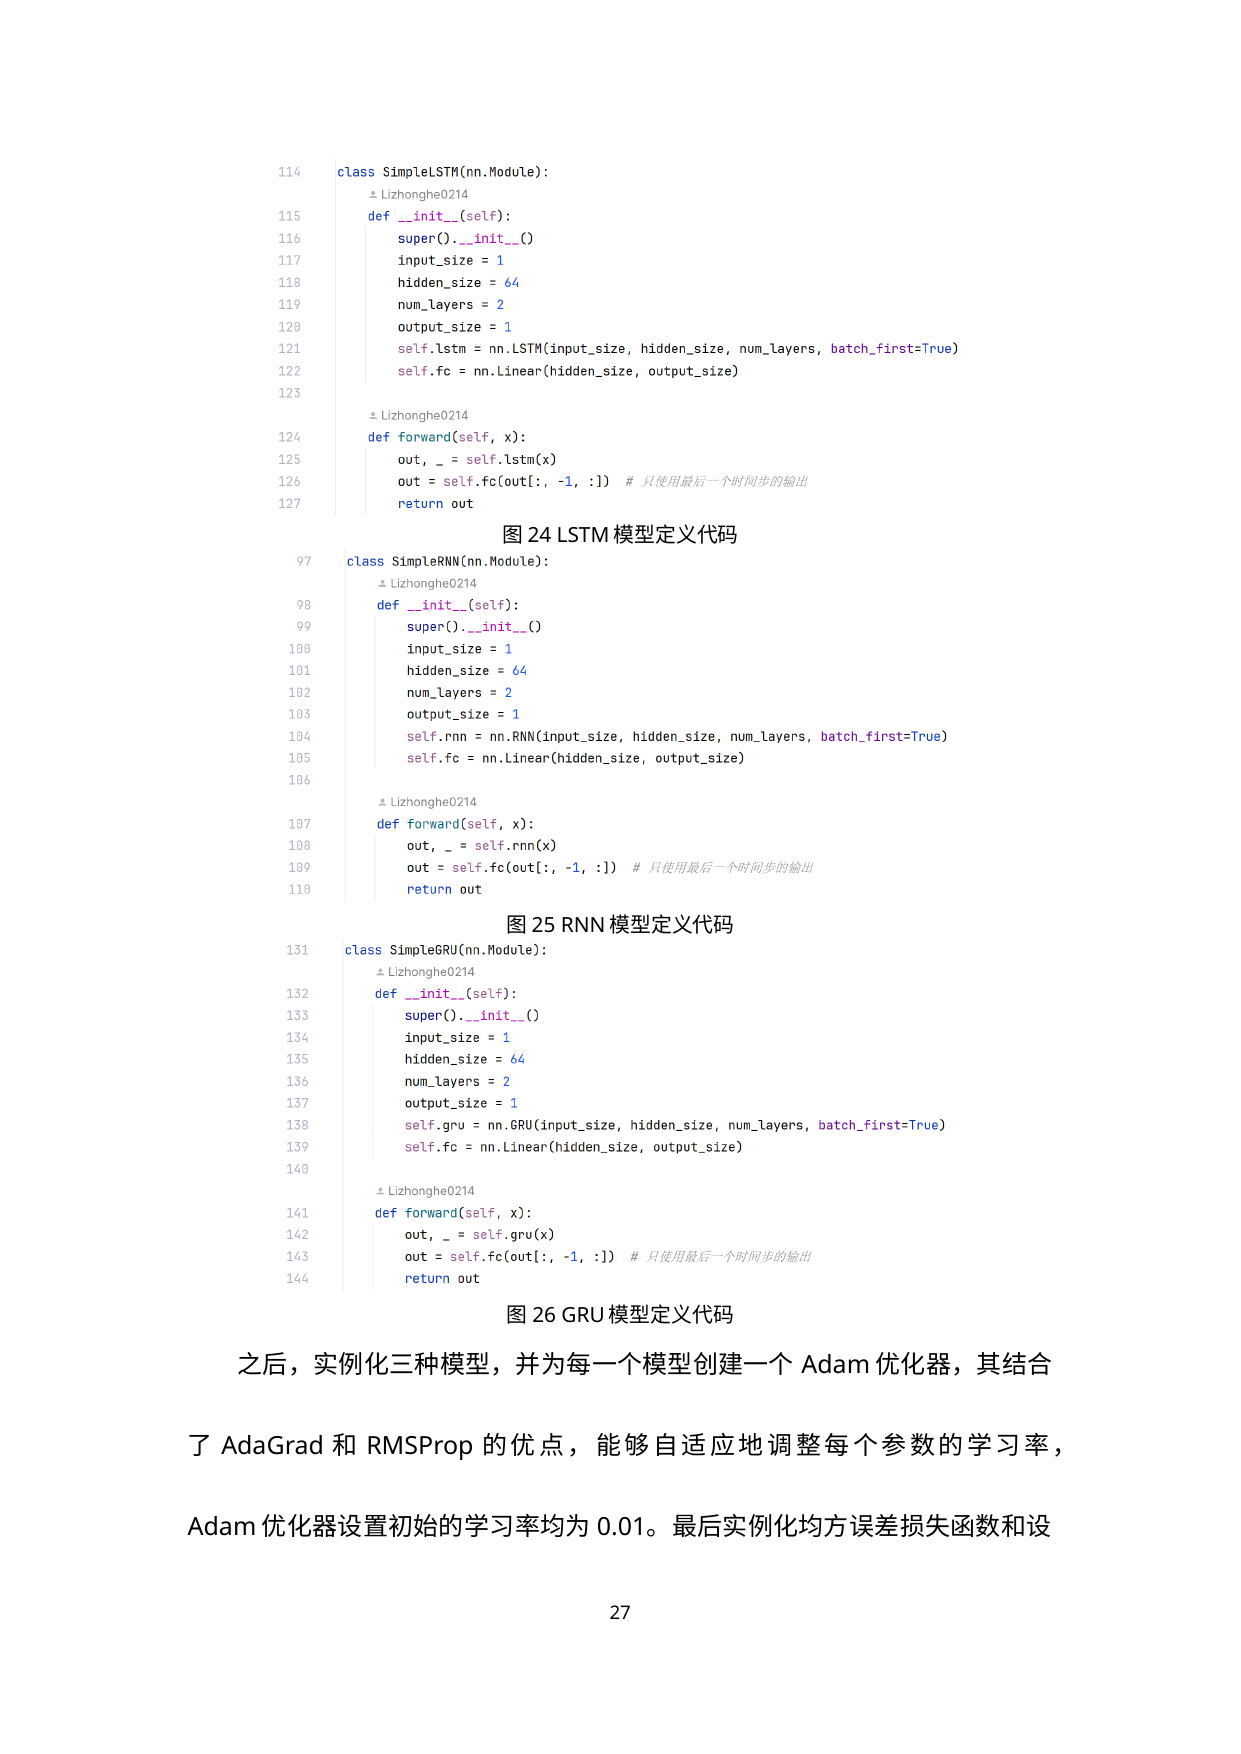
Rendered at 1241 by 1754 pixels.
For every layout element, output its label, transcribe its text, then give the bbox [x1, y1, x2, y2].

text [187, 1330, 1053, 1557]
text 图 25 RNN模型定义代码 [187, 907, 1053, 940]
text 图 24 LSTM模型定义代码 [187, 517, 1053, 550]
picture [282, 549, 958, 902]
picture [279, 939, 961, 1292]
picture [268, 159, 972, 515]
text 图 26 GRU模型定义代码 [187, 1297, 1053, 1330]
